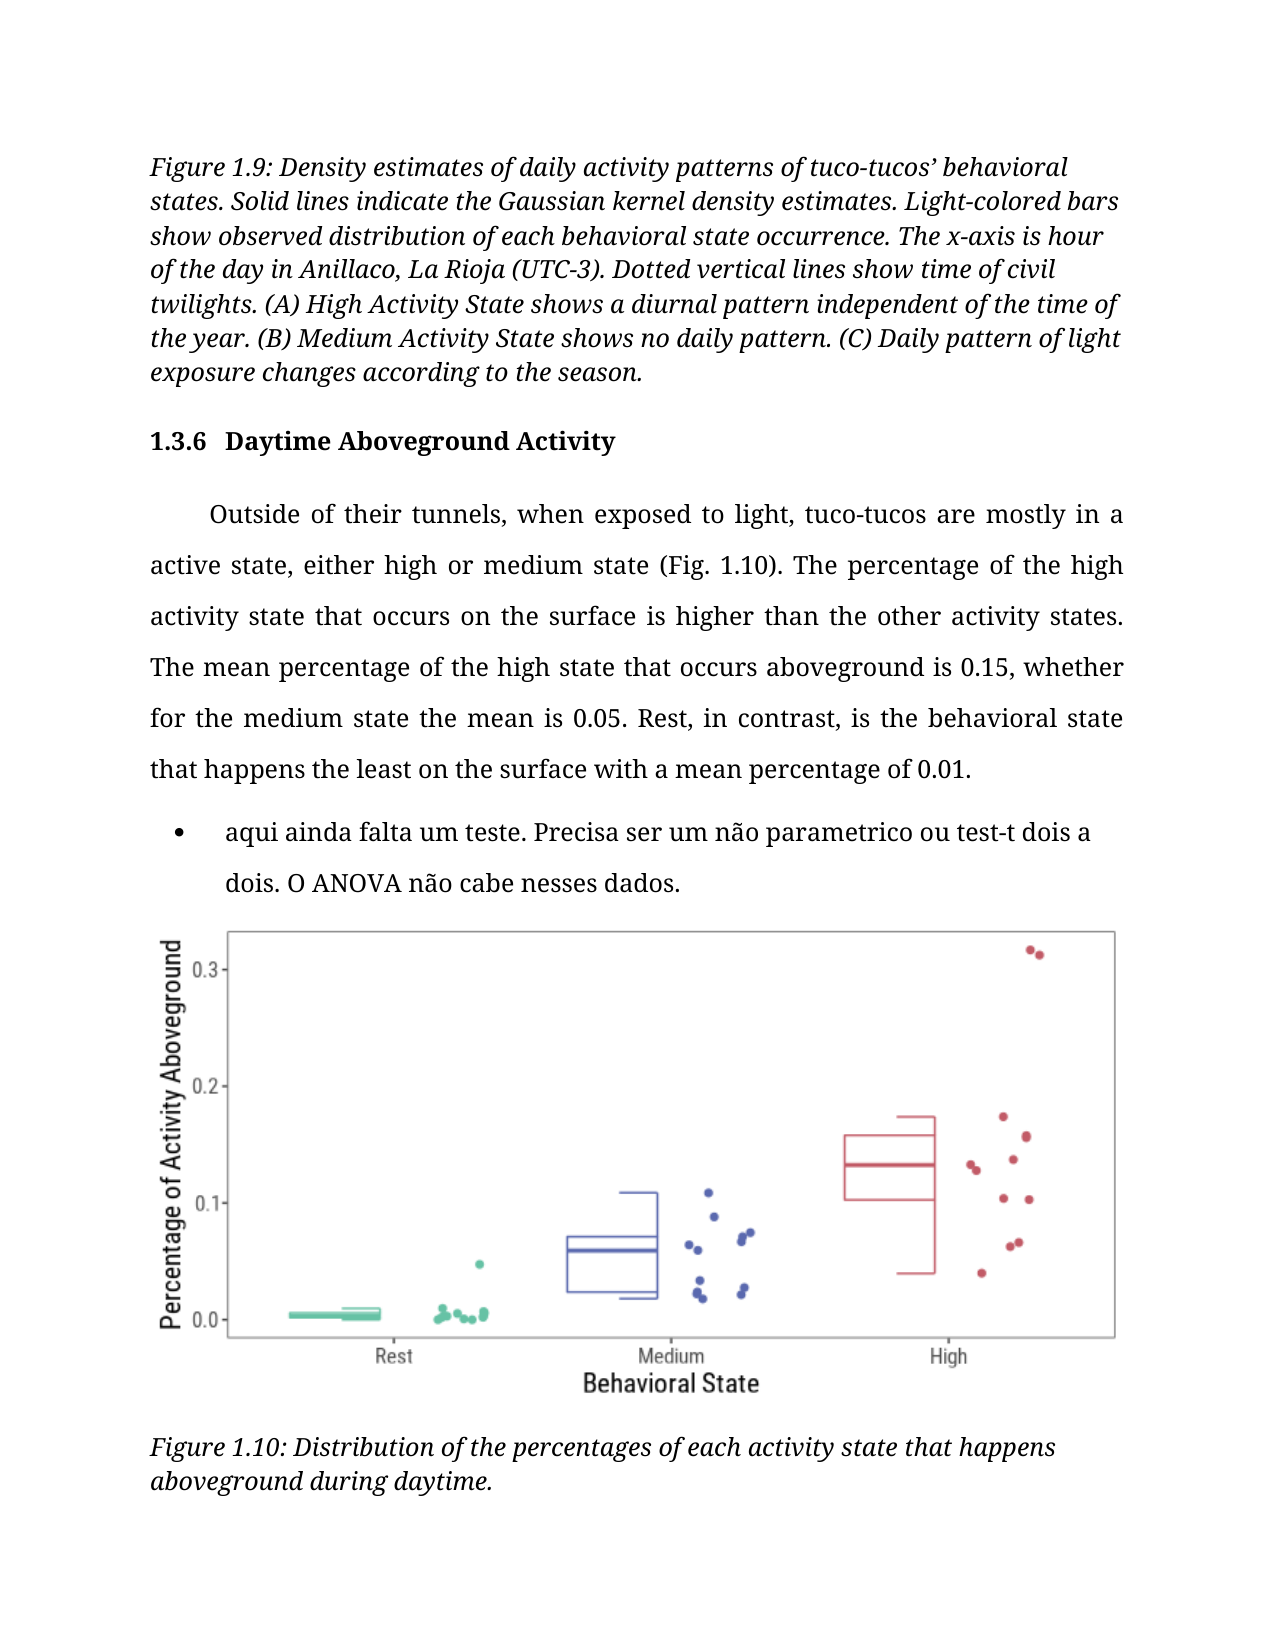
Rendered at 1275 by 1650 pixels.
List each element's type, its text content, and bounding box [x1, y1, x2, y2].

picture [150, 921, 1125, 1409]
text Outside of their tunnels, when exposed to light, tuco-tucos are mostly in a active state, either high or medium state (Fig. 1.10). The percentage of the high activity state that occurs on the surface is higher than the other activity states. The mean percentage of the high state that occurs aboveground is 0.15, whether for the medium state the mean is 0.05. Rest, in contrast, is the behavioral state that happens the least on the surface with a mean percentage of 0.01. [150, 496, 1125, 786]
text Figure 1.9: Density estimates of daily activity patterns of tuco-tucos’ behavioral states. Solid lines indicate the Gaussian kernel density estimates. Light-colored bars show observed distribution of each behavioral state occurrence. The x-axis is hour of the day in Anillaco, La Rioja (UTC-3). Dotted vertical lines show time of civil twilights. (A) High Activity State shows a diurnal pattern independent of the time of the year. (B) Medium Activity State shows no daily pattern. (C) Daily pattern of light exposure changes according to the season. [150, 150, 1125, 388]
subtitle 1.3.6 Daytime Aboveground Activity [150, 424, 1125, 458]
text Figure 1.10: Distribution of the percentages of each activity state that happens aboveground during daytime. [150, 1430, 1125, 1498]
list aqui ainda falta um teste. Precisa ser um não parametrico ou test-t dois a dois. O ANOVA não cabe nesses dados. [175, 815, 1125, 900]
